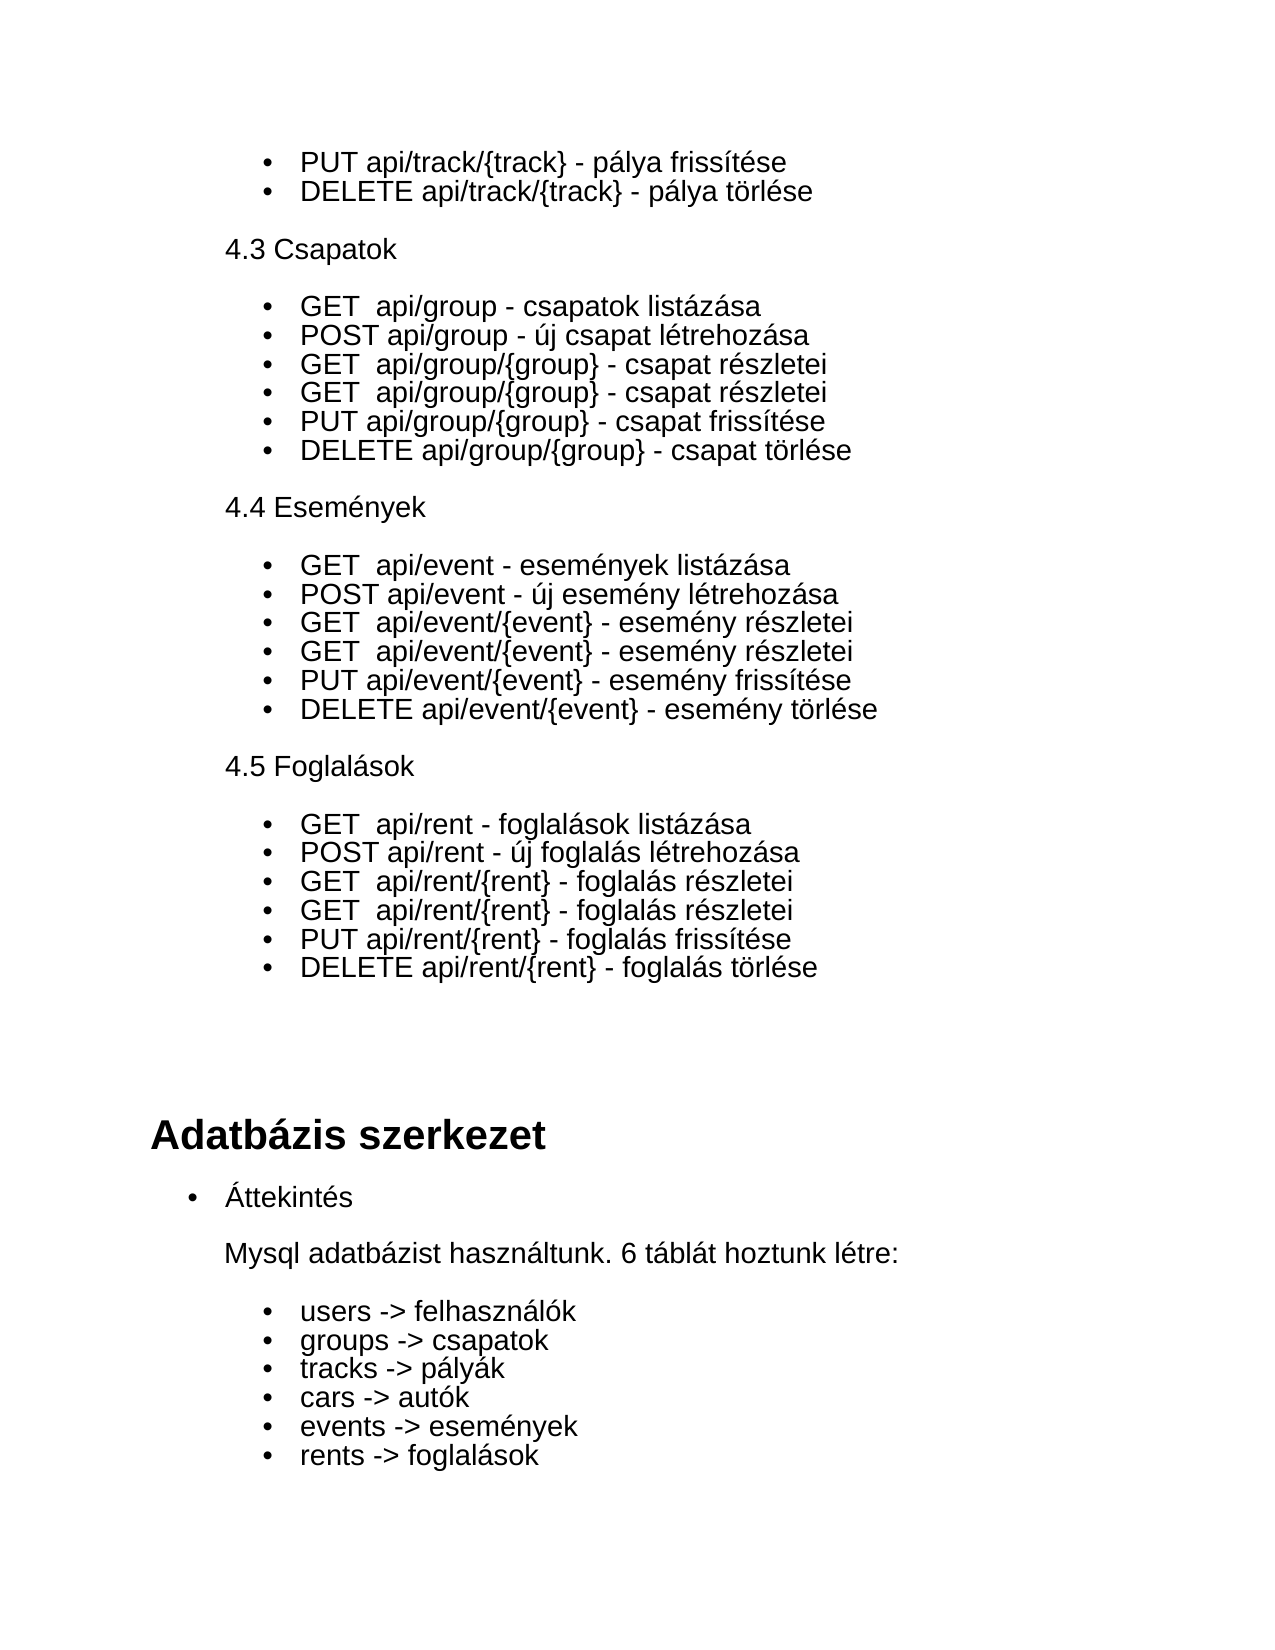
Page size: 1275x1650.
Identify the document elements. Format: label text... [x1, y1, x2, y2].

list users -> felhasználók [262, 1298, 1125, 1327]
list groups -> csapatok [262, 1327, 1125, 1356]
list GET api/group/{group} - csapat részletei [262, 351, 1125, 380]
list PUT api/track/{track} - pálya frissítése [262, 150, 1125, 179]
list GET api/rent - foglalások listázása [262, 811, 1125, 840]
list POST api/event - új esemény létrehozása [262, 581, 1125, 610]
list tracks -> pályák [262, 1356, 1125, 1385]
list events -> események [262, 1413, 1125, 1442]
list DELETE api/track/{track} - pálya törlése [262, 179, 1125, 207]
list GET api/rent/{rent} - foglalás részletei [262, 869, 1125, 897]
list PUT api/group/{group} - csapat frissítése [262, 409, 1125, 437]
list rents -> foglalások [262, 1442, 1125, 1471]
list PUT api/event/{event} - esemény frissítése [262, 667, 1125, 696]
text Adatbázis szerkezet [150, 1127, 1125, 1156]
list POST api/group - új csapat létrehozása [262, 322, 1125, 351]
list Áttekintés [187, 1184, 1125, 1213]
list GET api/event/{event} - esemény részletei [262, 639, 1125, 667]
list cars -> autók [262, 1385, 1125, 1413]
list DELETE api/rent/{rent} - foglalás törlése [262, 955, 1125, 984]
text Mysql adatbázist használtunk. 6 táblát hoztunk létre: [150, 1241, 1125, 1270]
list PUT api/rent/{rent} - foglalás frissítése [262, 926, 1125, 955]
list GET api/group - csapatok listázása [262, 294, 1125, 322]
text 4.5 Foglalások [225, 754, 1125, 782]
list GET api/group/{group} - csapat részletei [262, 380, 1125, 409]
list DELETE api/group/{group} - csapat törlése [262, 437, 1125, 466]
list DELETE api/event/{event} - esemény törlése [262, 696, 1125, 725]
list GET api/event/{event} - esemény részletei [262, 610, 1125, 639]
list GET api/rent/{rent} - foglalás részletei [262, 897, 1125, 926]
text 4.3 Csapatok [225, 236, 1125, 265]
text 4.4 Események [225, 495, 1125, 524]
list GET api/event - események listázása [262, 552, 1125, 581]
list POST api/rent - új foglalás létrehozása [262, 840, 1125, 869]
